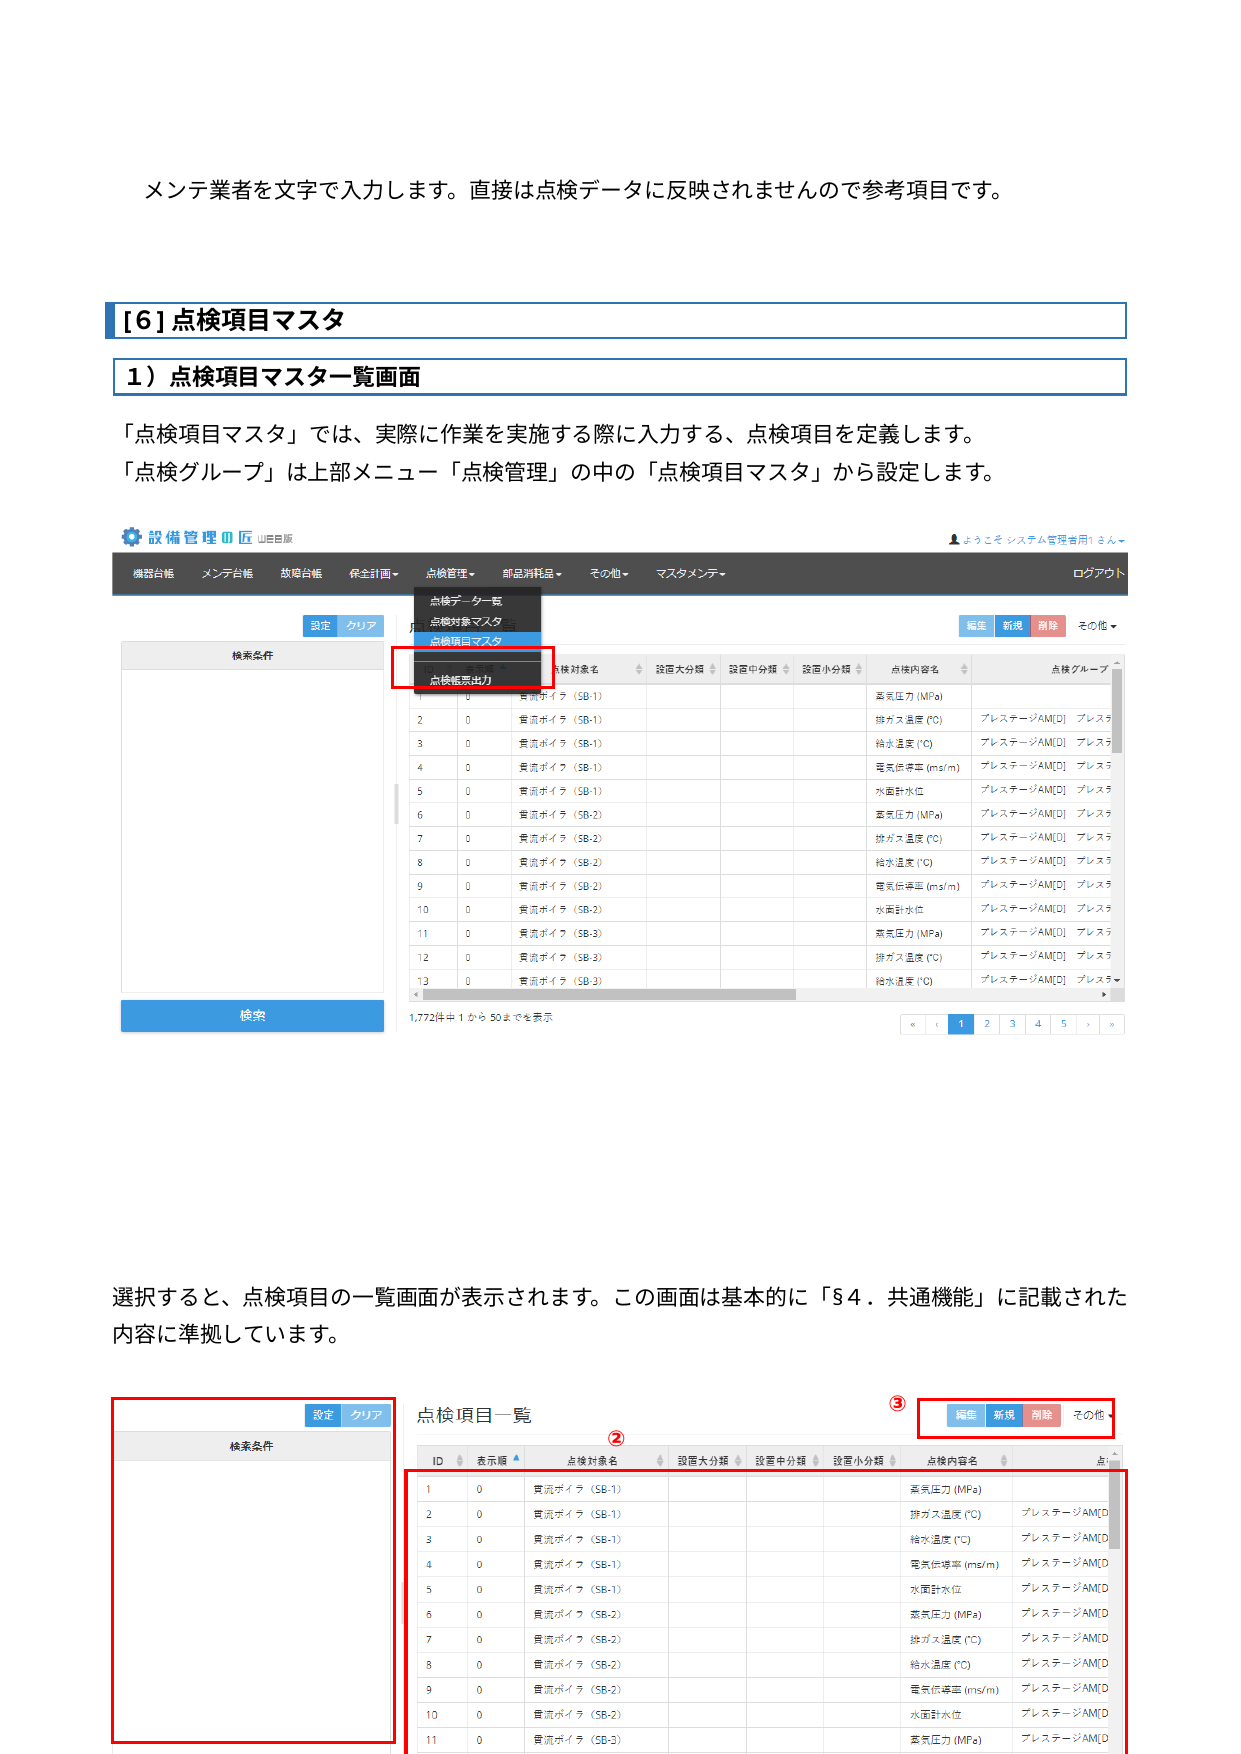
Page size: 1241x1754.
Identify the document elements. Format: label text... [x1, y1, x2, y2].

text 選択すると、点検項目の一覧画面が表示されます。この画面は基本的に「§４．共通機能」に記載された内容に準拠しています。 [112, 1277, 1128, 1352]
text 「点検グループ」は上部メニュー「点検管理」の中の「点検項目マスタ」から設定します。 [112, 452, 1128, 489]
picture [112, 526, 1128, 1042]
text メンテ業者を文字で入力します。直接は点検データに反映されませんので参考項目です。 [143, 171, 1128, 208]
picture [112, 1389, 1128, 1754]
subtitle [６] 点検項目マスタ [115, 304, 1125, 337]
picture [408, 1472, 1125, 1754]
text 「点検項目マスタ」では、実際に作業を実施する際に入力する、点検項目を定義します。 [112, 414, 1128, 452]
subtitle １）点検項目マスタ一覧画面 [115, 360, 1125, 393]
picture [114, 1400, 393, 1741]
